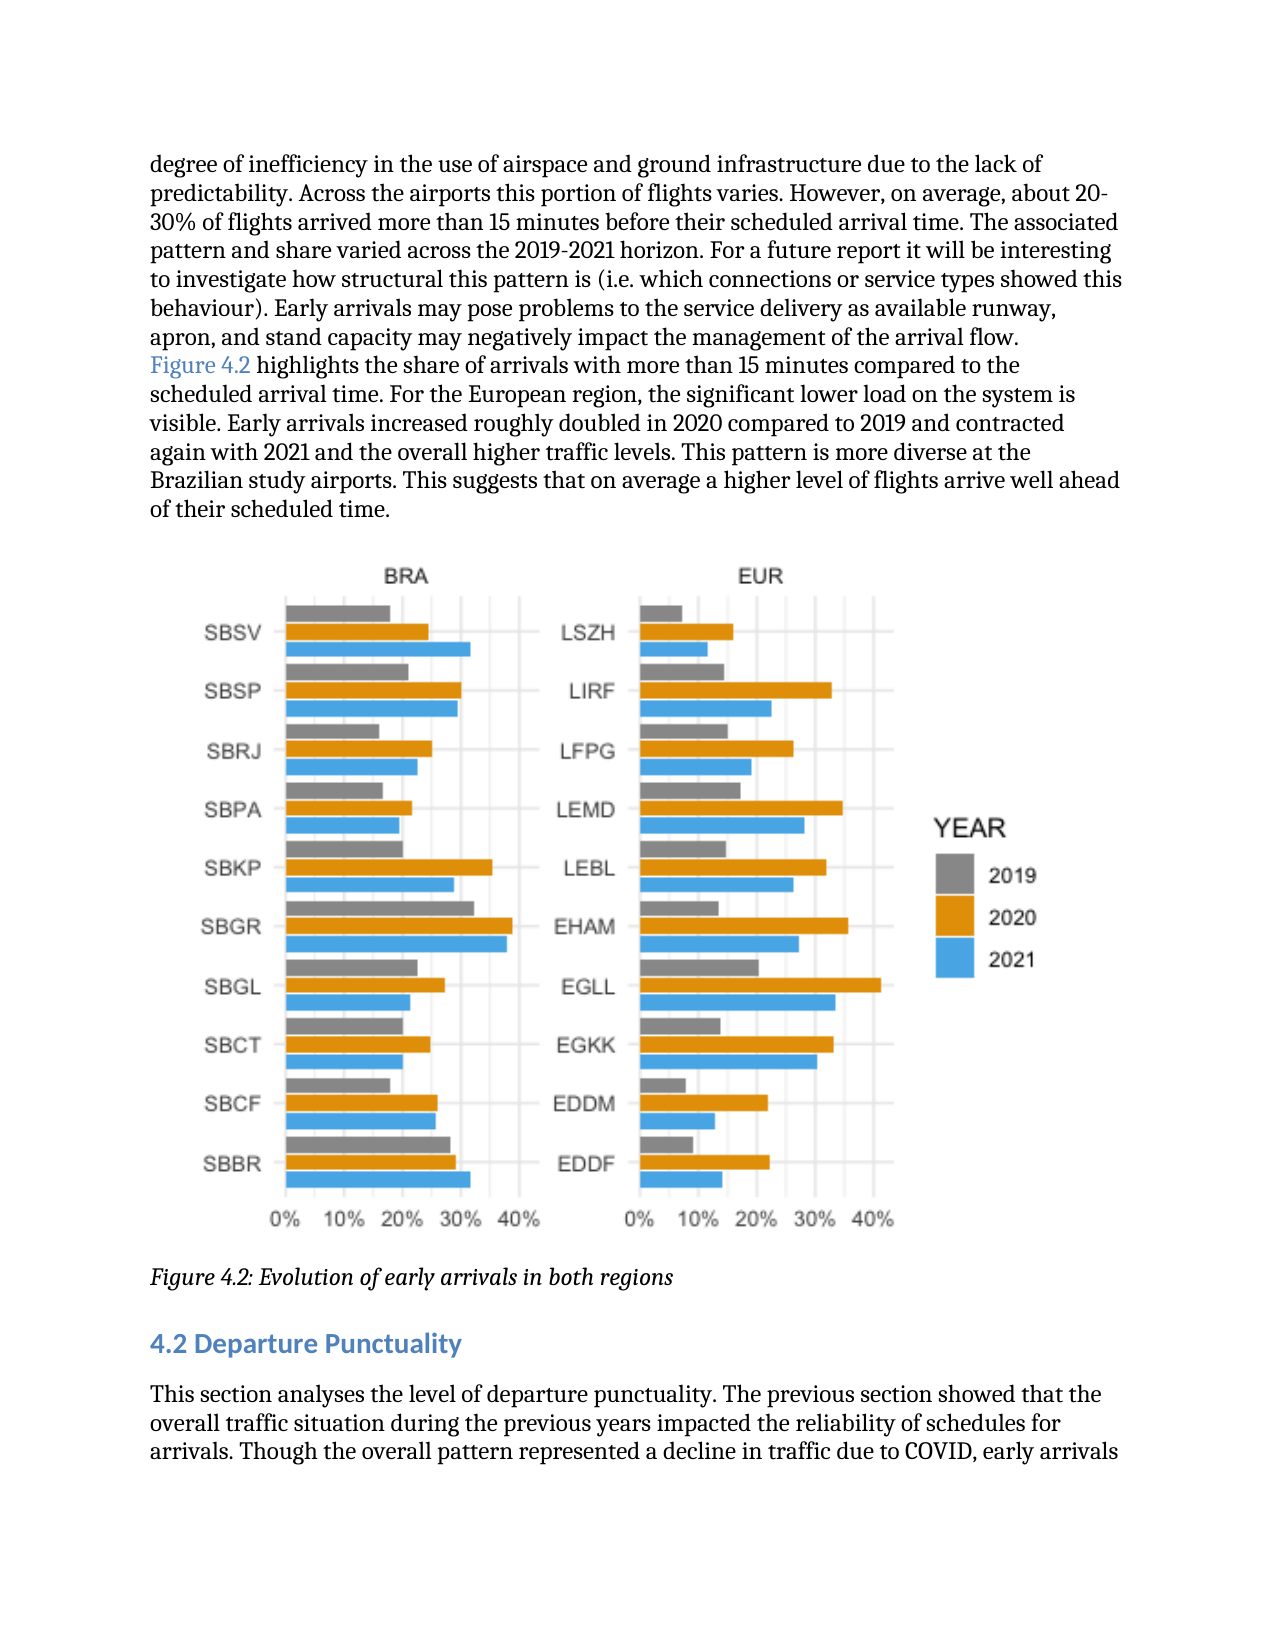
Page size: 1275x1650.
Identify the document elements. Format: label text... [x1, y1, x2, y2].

subtitle 4.2 Departure Punctuality [150, 1325, 1125, 1361]
picture [188, 542, 1064, 1243]
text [150, 150, 1125, 524]
table_header Figure 4.2: Evolution of early arrivals in both regions [139, 543, 1114, 1304]
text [150, 1380, 1125, 1466]
